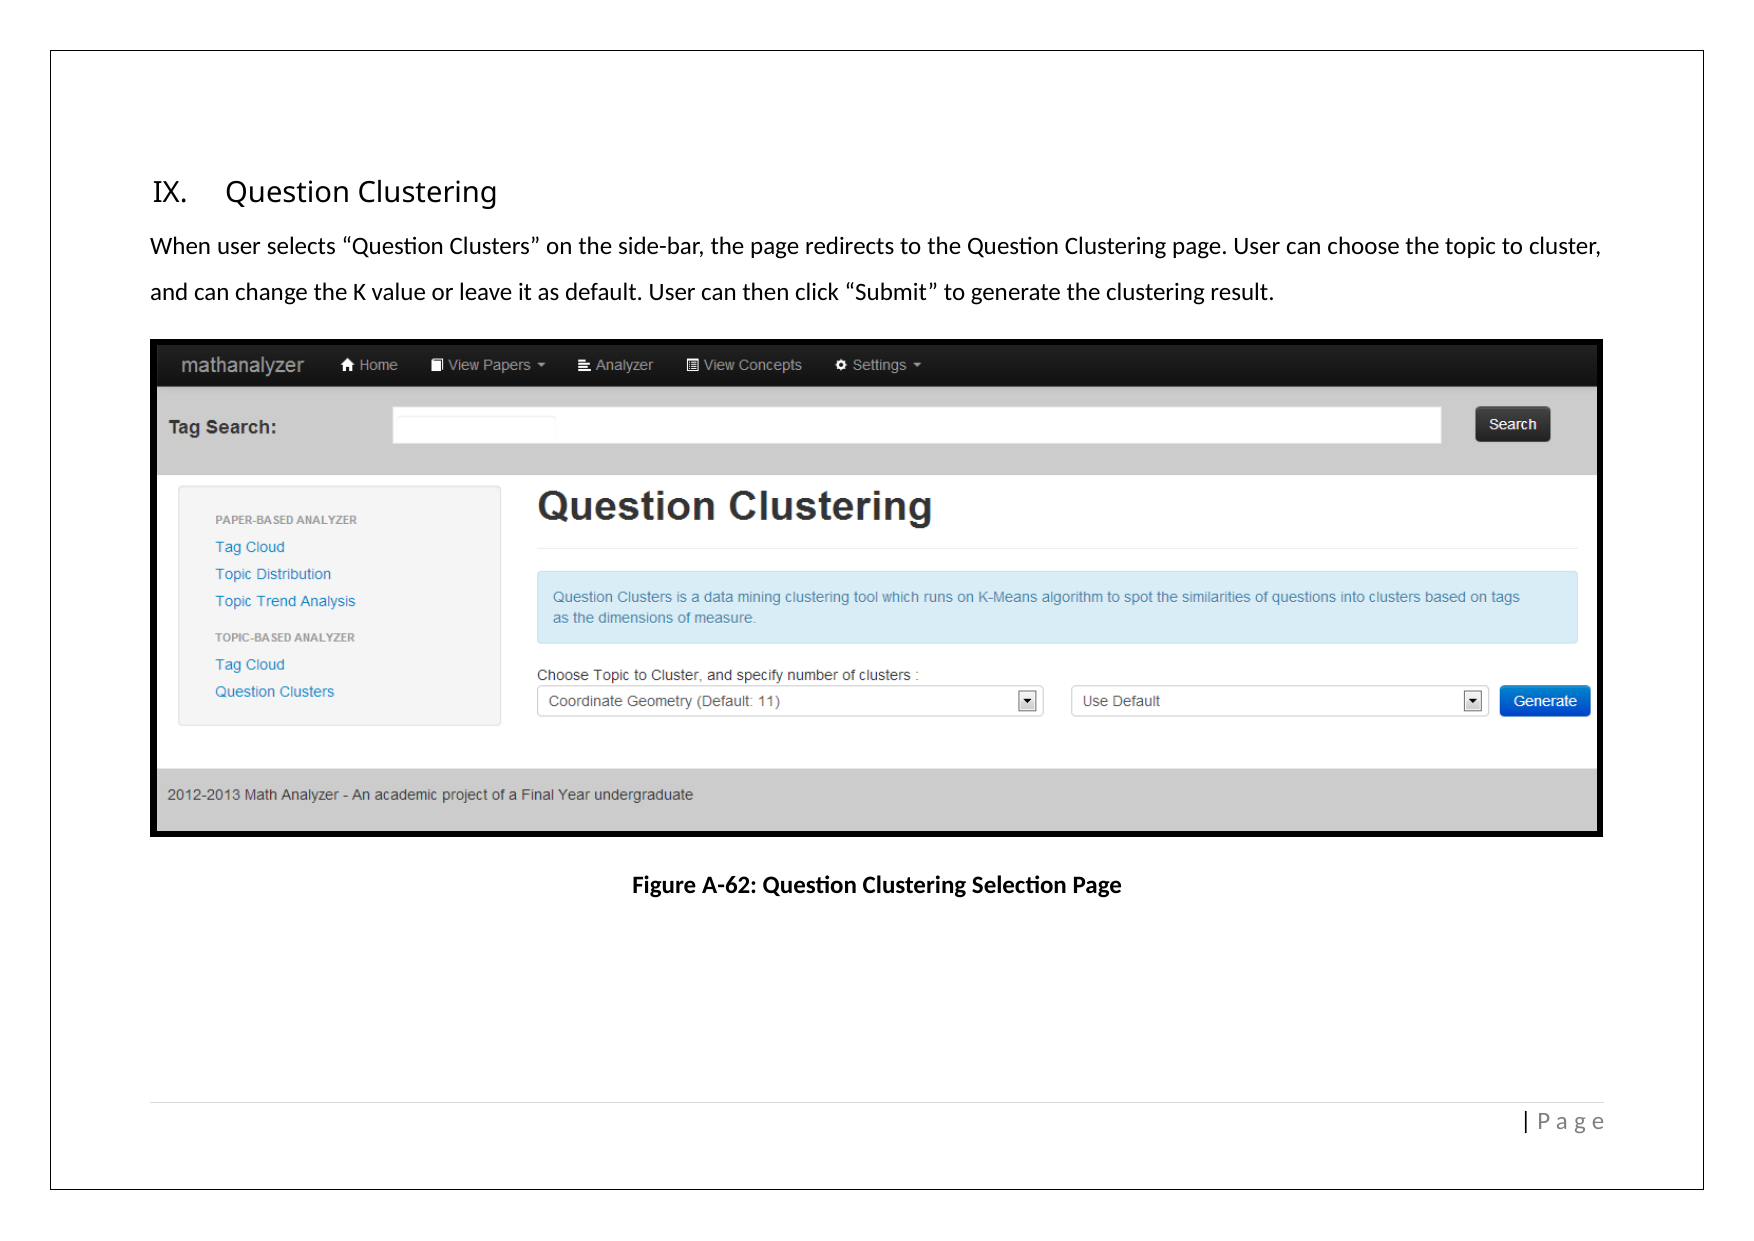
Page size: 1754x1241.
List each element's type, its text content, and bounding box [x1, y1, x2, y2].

text When user selects “Question Clusters” on the side-bar, the page redirects to the Question Clustering page. User can choose the topic to cluster, and can change the K value or leave it as default. User can then click “Submit” to generate the clustering result. [150, 230, 1604, 307]
picture [157, 345, 1597, 831]
subtitle Question Clustering [187, 171, 1604, 211]
